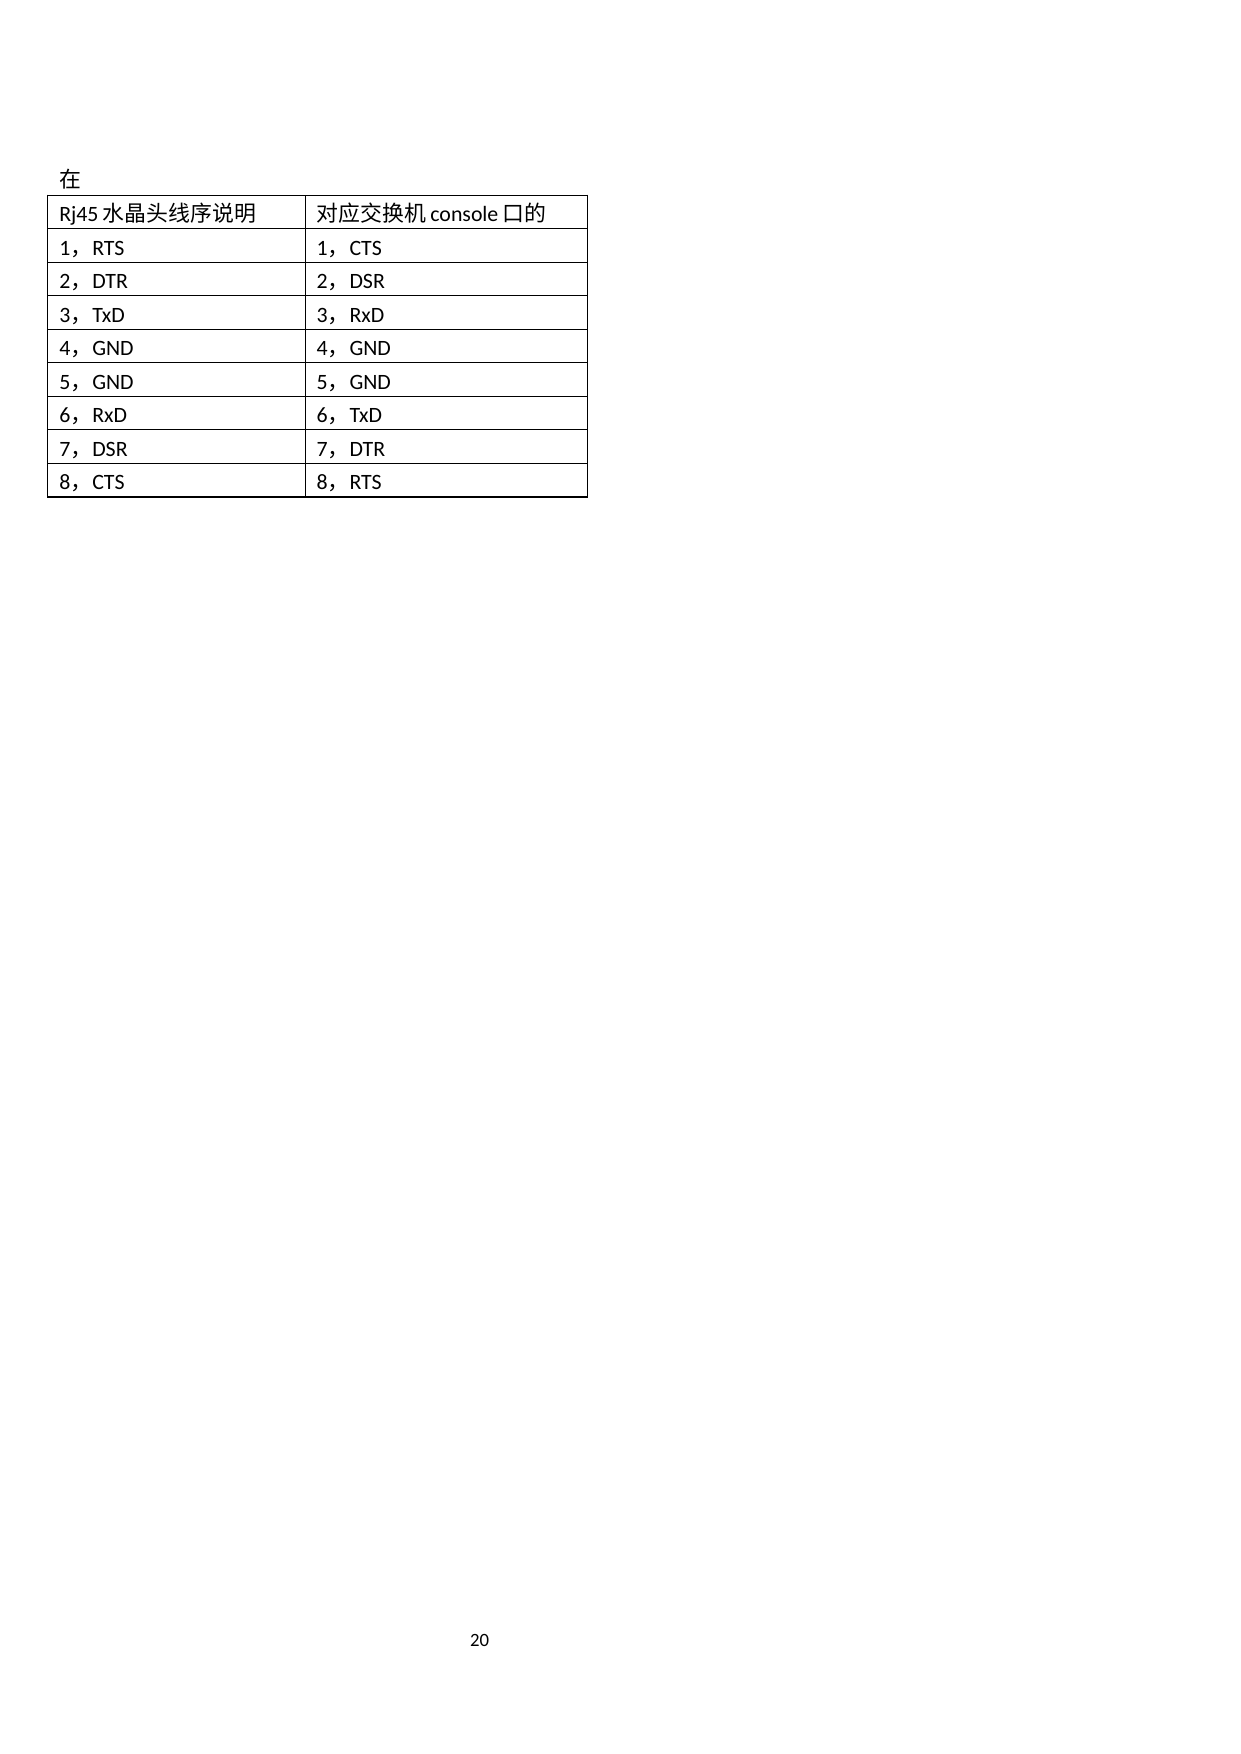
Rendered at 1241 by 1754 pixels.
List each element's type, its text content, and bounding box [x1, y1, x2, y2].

table_cell 8，RTS [306, 464, 587, 496]
table_cell 3，RxD [306, 296, 587, 329]
table_cell 2，DTR [48, 263, 305, 295]
table_header 对应交换机console口的 [306, 196, 587, 228]
table_cell 3，TxD [48, 296, 305, 329]
table_cell 7，DSR [48, 430, 305, 463]
table_header Rj45水晶头线序说明 [48, 196, 305, 228]
table_cell 2，DSR [306, 263, 587, 295]
table_cell 6，RxD [48, 397, 305, 429]
table_cell 4，GND [306, 330, 587, 362]
table_cell 1，CTS [306, 229, 587, 262]
table_cell 1，RTS [48, 229, 305, 262]
text 在 [59, 162, 1181, 194]
table_cell 5，GND [306, 363, 587, 396]
table_cell 7，DTR [306, 430, 587, 463]
table_cell 4，GND [48, 330, 305, 362]
table_cell 8，CTS [48, 464, 305, 496]
table_cell 5，GND [48, 363, 305, 396]
table_cell 6，TxD [306, 397, 587, 429]
